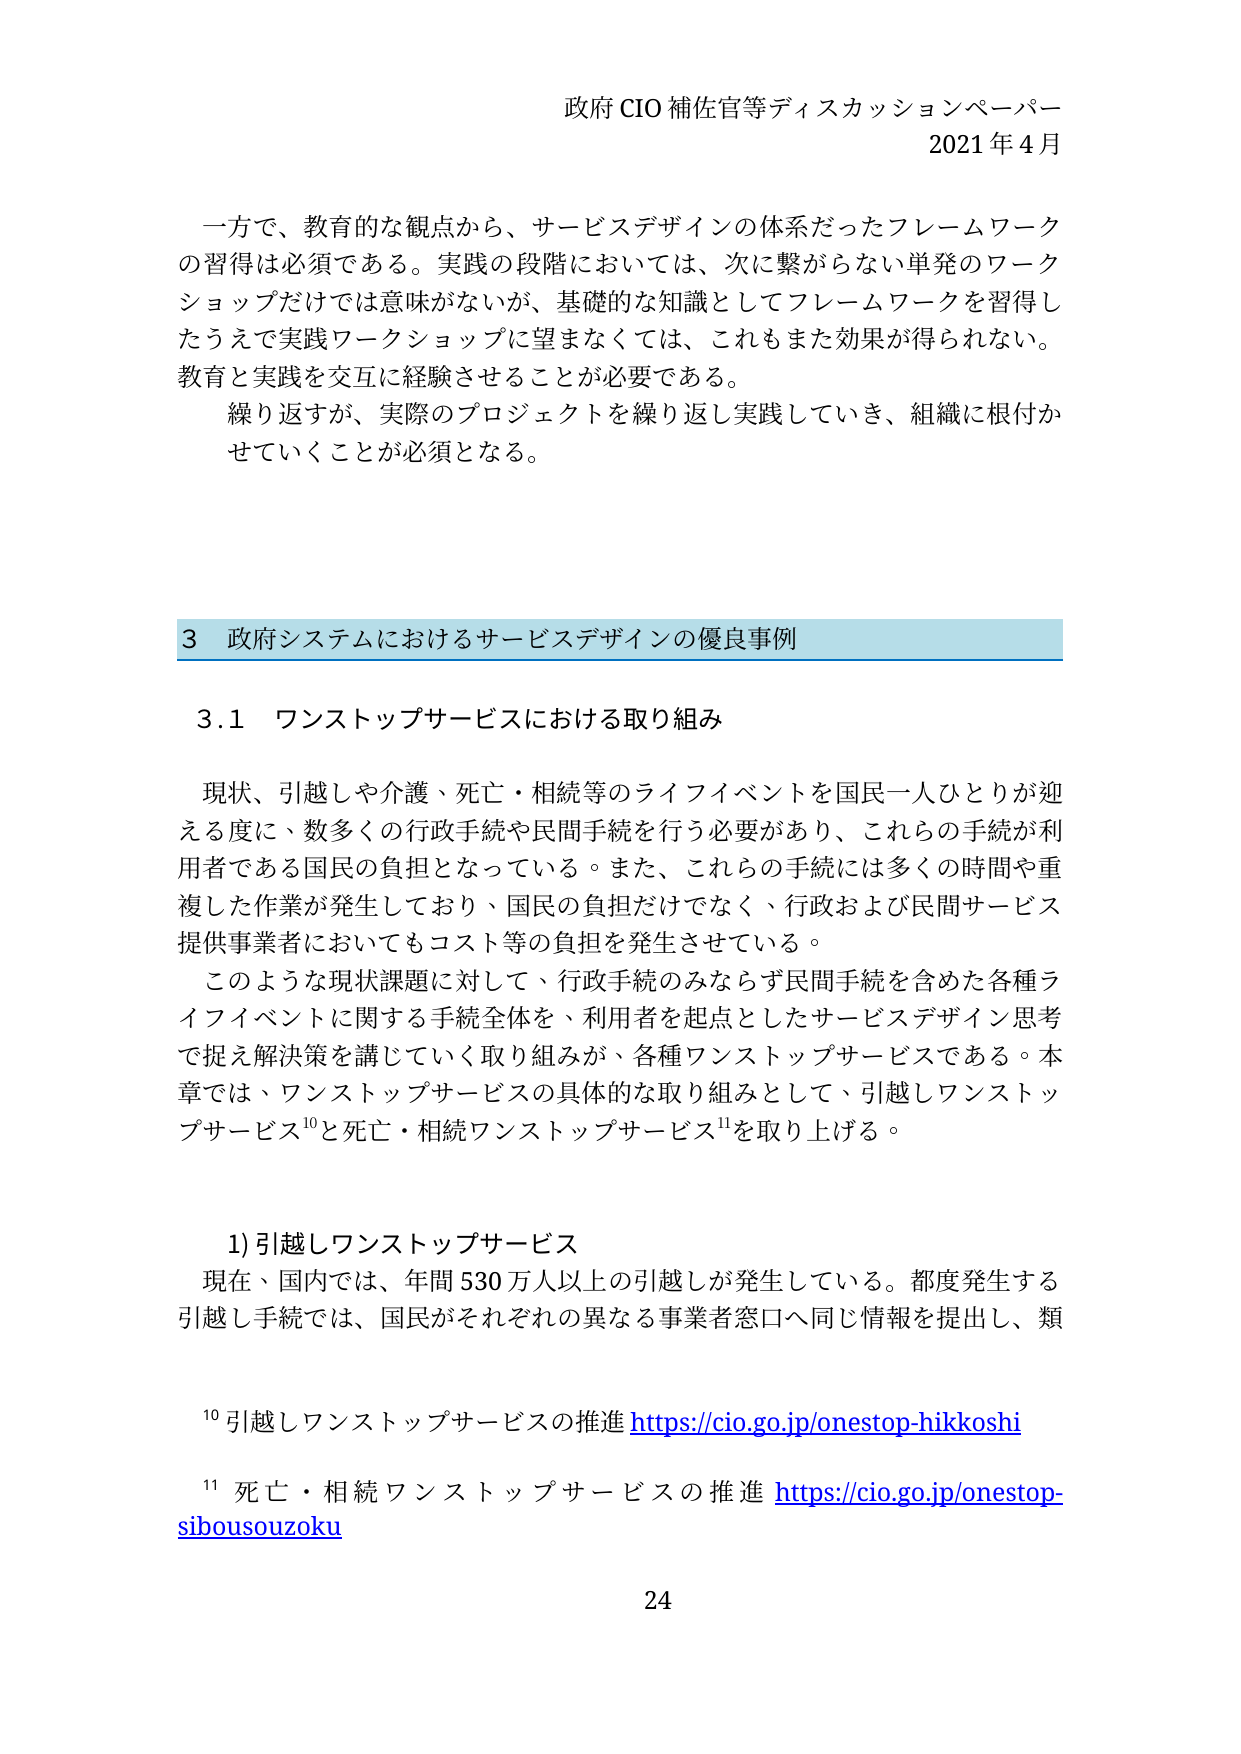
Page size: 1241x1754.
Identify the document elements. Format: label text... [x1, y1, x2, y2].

subtitle 政府システムにおけるサービスデザインの優良事例 [177, 619, 1063, 659]
text 一方で、教育的な観点から、サービスデザインの体系だったフレームワークの習得は必須である。実践の段階においては、次に繋がらない単発のワークショップだけでは意味がないが、基礎的な知識としてフレームワークを習得したうえで実践ワークショップに望まなくては、これもまた効果が得られない。教育と実践を交互に経験させることが必要である。 [177, 207, 1063, 394]
text 繰り返すが、実際のプロジェクトを繰り返し実践していき、組織に根付かせていくことが必須となる。 [227, 394, 1063, 469]
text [177, 1261, 1063, 1336]
text このような現状課題に対して、行政手続のみならず民間手続を含めた各種ライフイベントに関する手続全体を、利用者を起点としたサービスデザイン思考で捉え解決策を講じていく取り組みが、各種ワンストップサービスである。本章では、ワンストップサービスの具体的な取り組みとして、引越しワンストップサービスと死亡・相続ワンストップサービスを取り上げる。 [177, 961, 1063, 1148]
subtitle 引越しワンストップサービス [202, 1223, 1063, 1261]
subtitle ３.１ ワンストップサービスにおける取り組み [192, 698, 1063, 736]
text 現状、引越しや介護、死亡・相続等のライフイベントを国民一人ひとりが迎える度に、数多くの行政手続や民間手続を行う必要があり、これらの手続が利用者である国民の負担となっている。また、これらの手続には多くの時間や重複した作業が発生しており、国民の負担だけでなく、行政および民間サービス提供事業者においてもコスト等の負担を発生させている。 [177, 773, 1063, 961]
